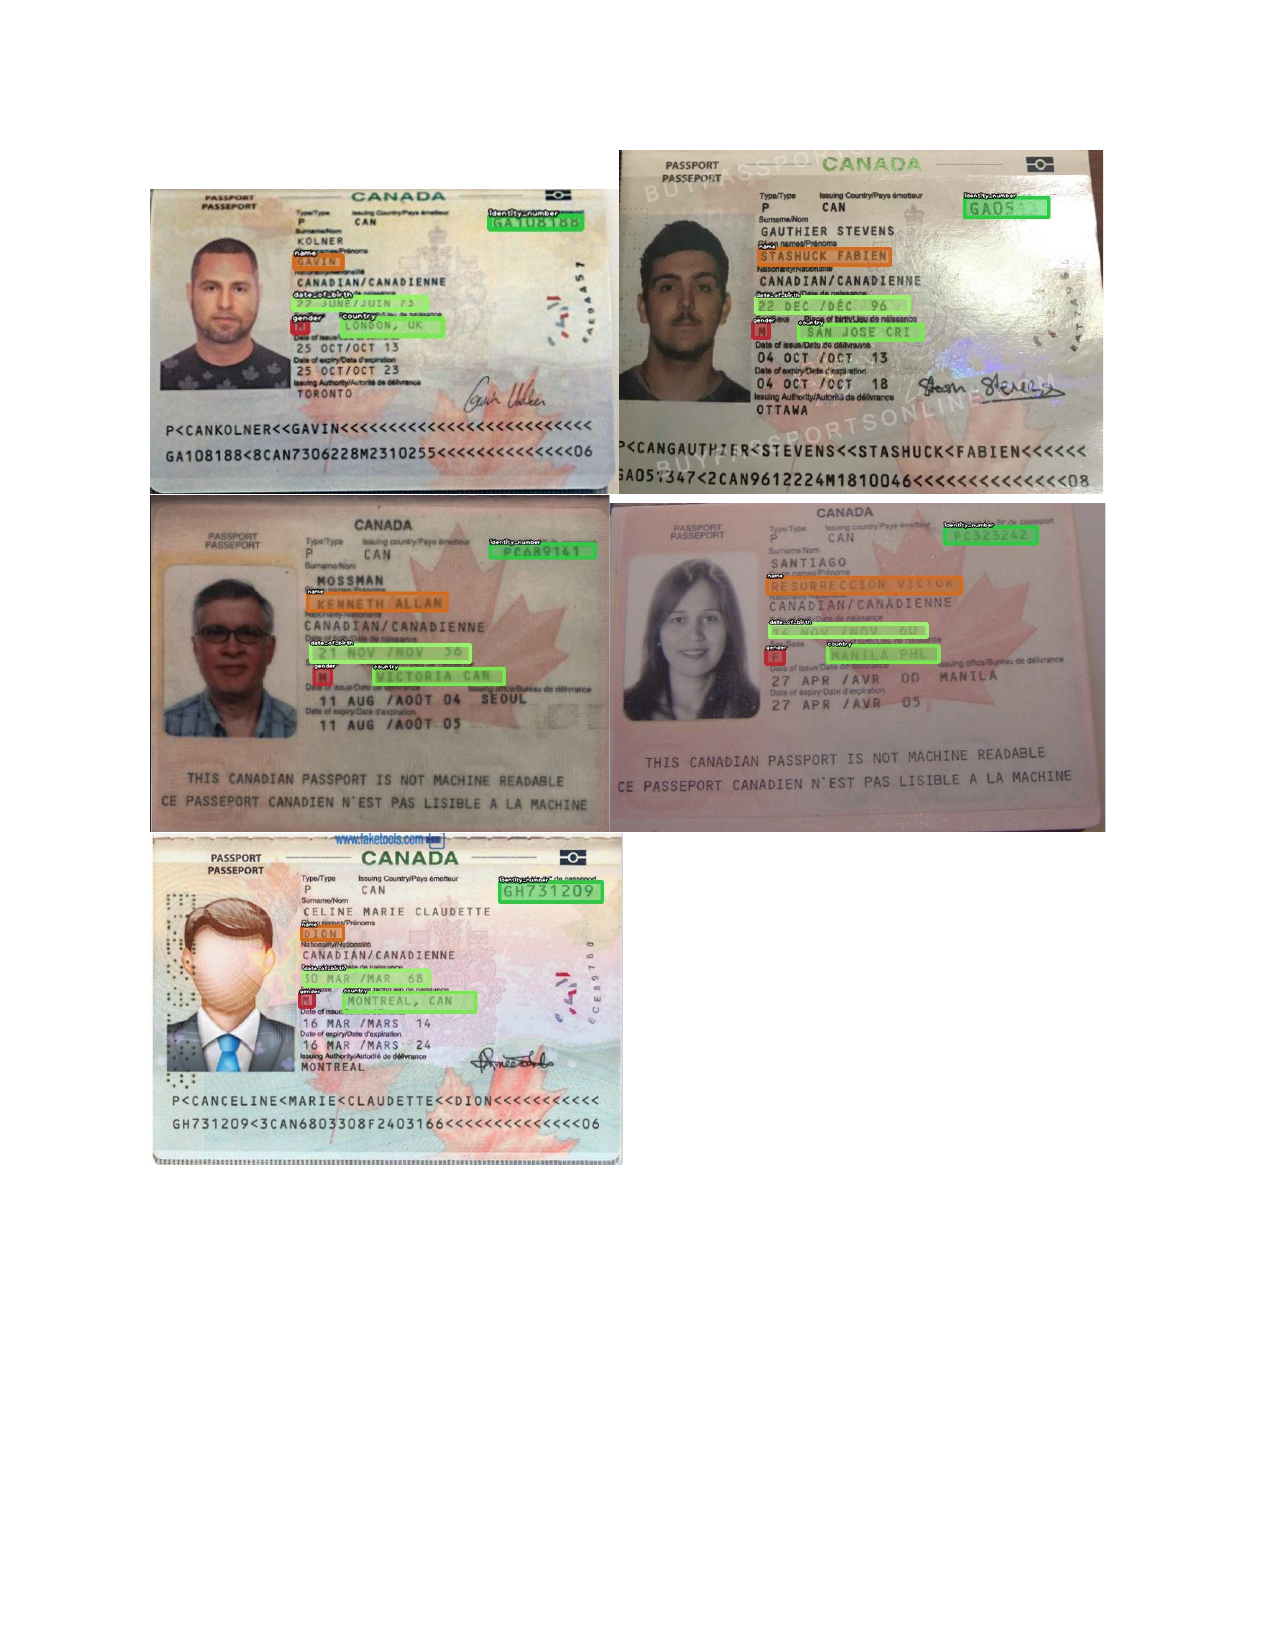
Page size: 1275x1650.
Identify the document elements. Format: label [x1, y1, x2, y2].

picture [150, 833, 623, 1165]
picture [150, 495, 1106, 832]
picture [150, 150, 1104, 494]
